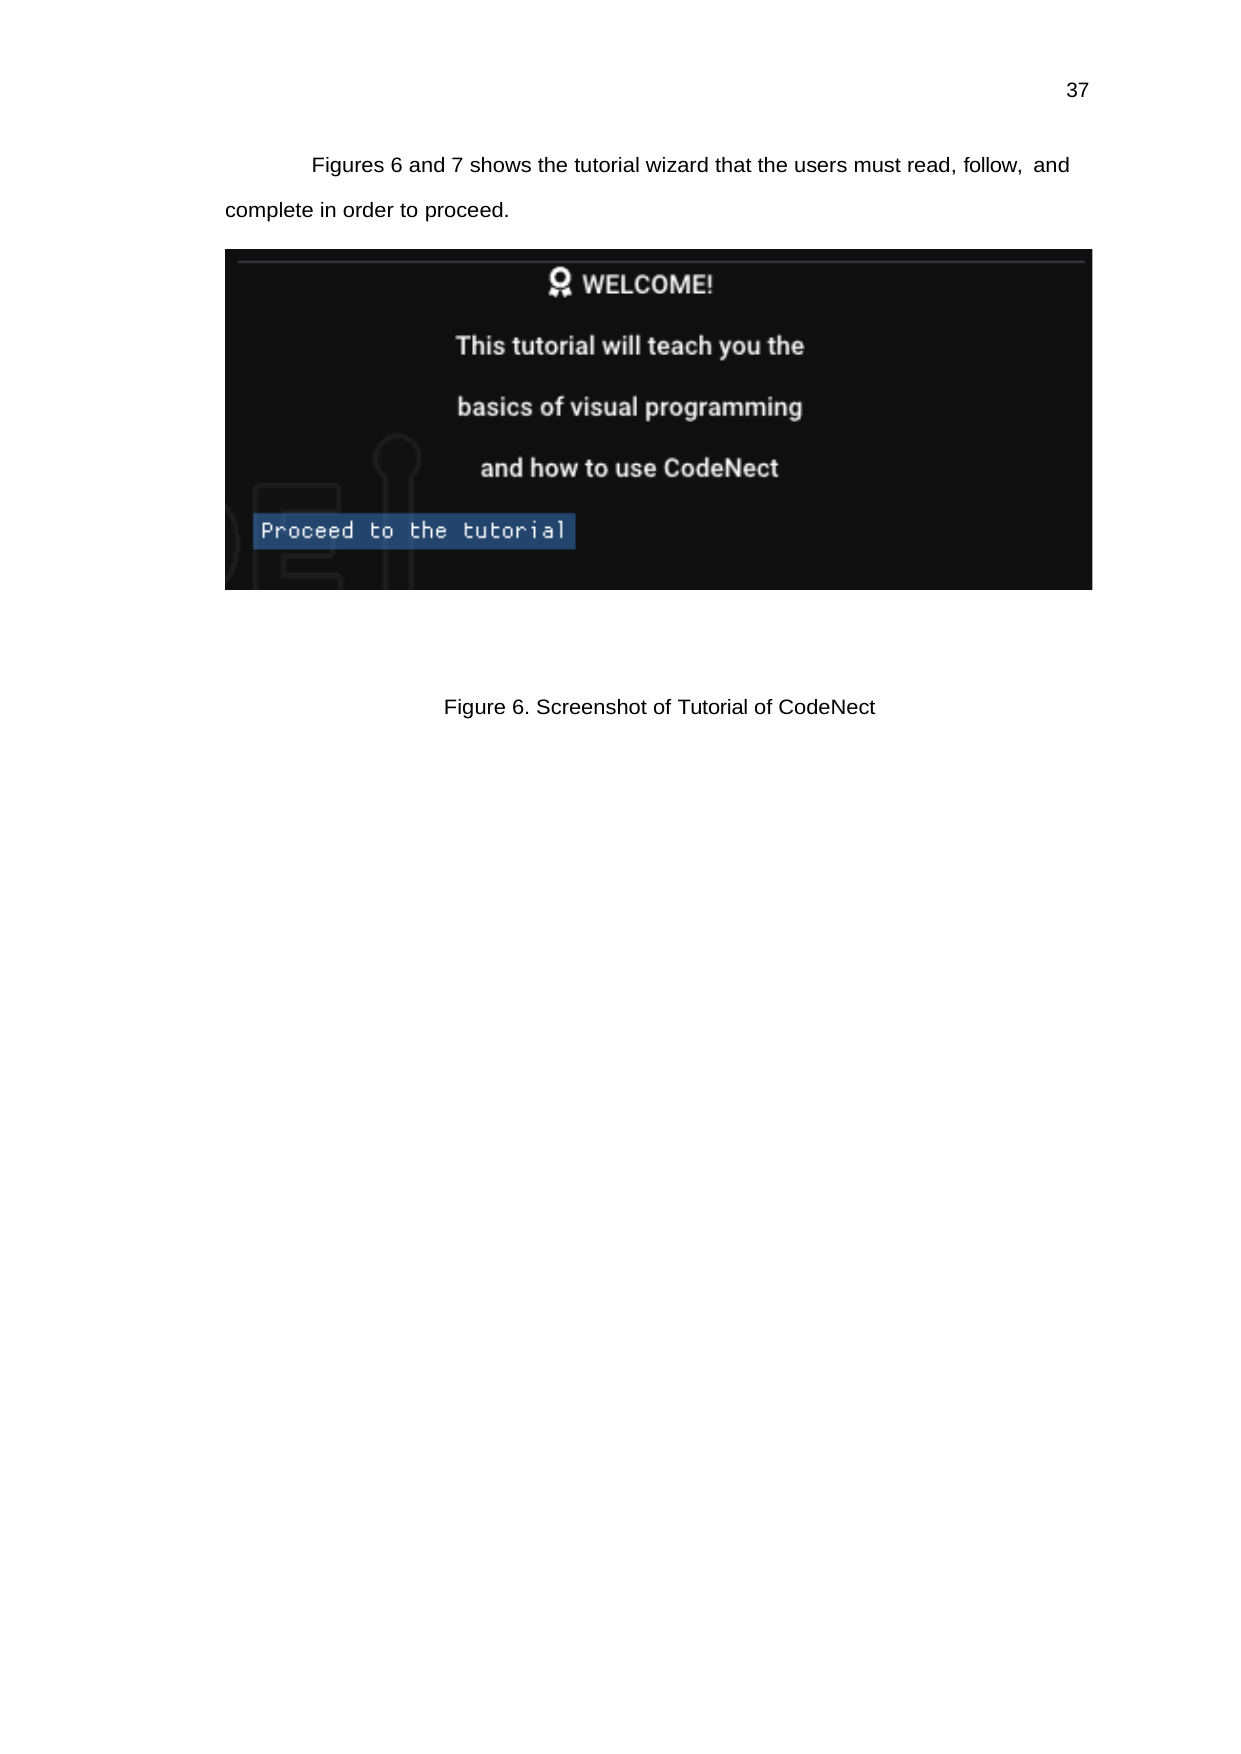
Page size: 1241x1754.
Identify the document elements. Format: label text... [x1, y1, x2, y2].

picture [225, 249, 1093, 590]
text Figure 6. Screenshot of Tutorial of CodeNect [444, 695, 1090, 719]
text Figures 6 and 7 shows the tutorial wizard that the users must read, follow, and complete in order to proceed. [225, 152, 1090, 222]
